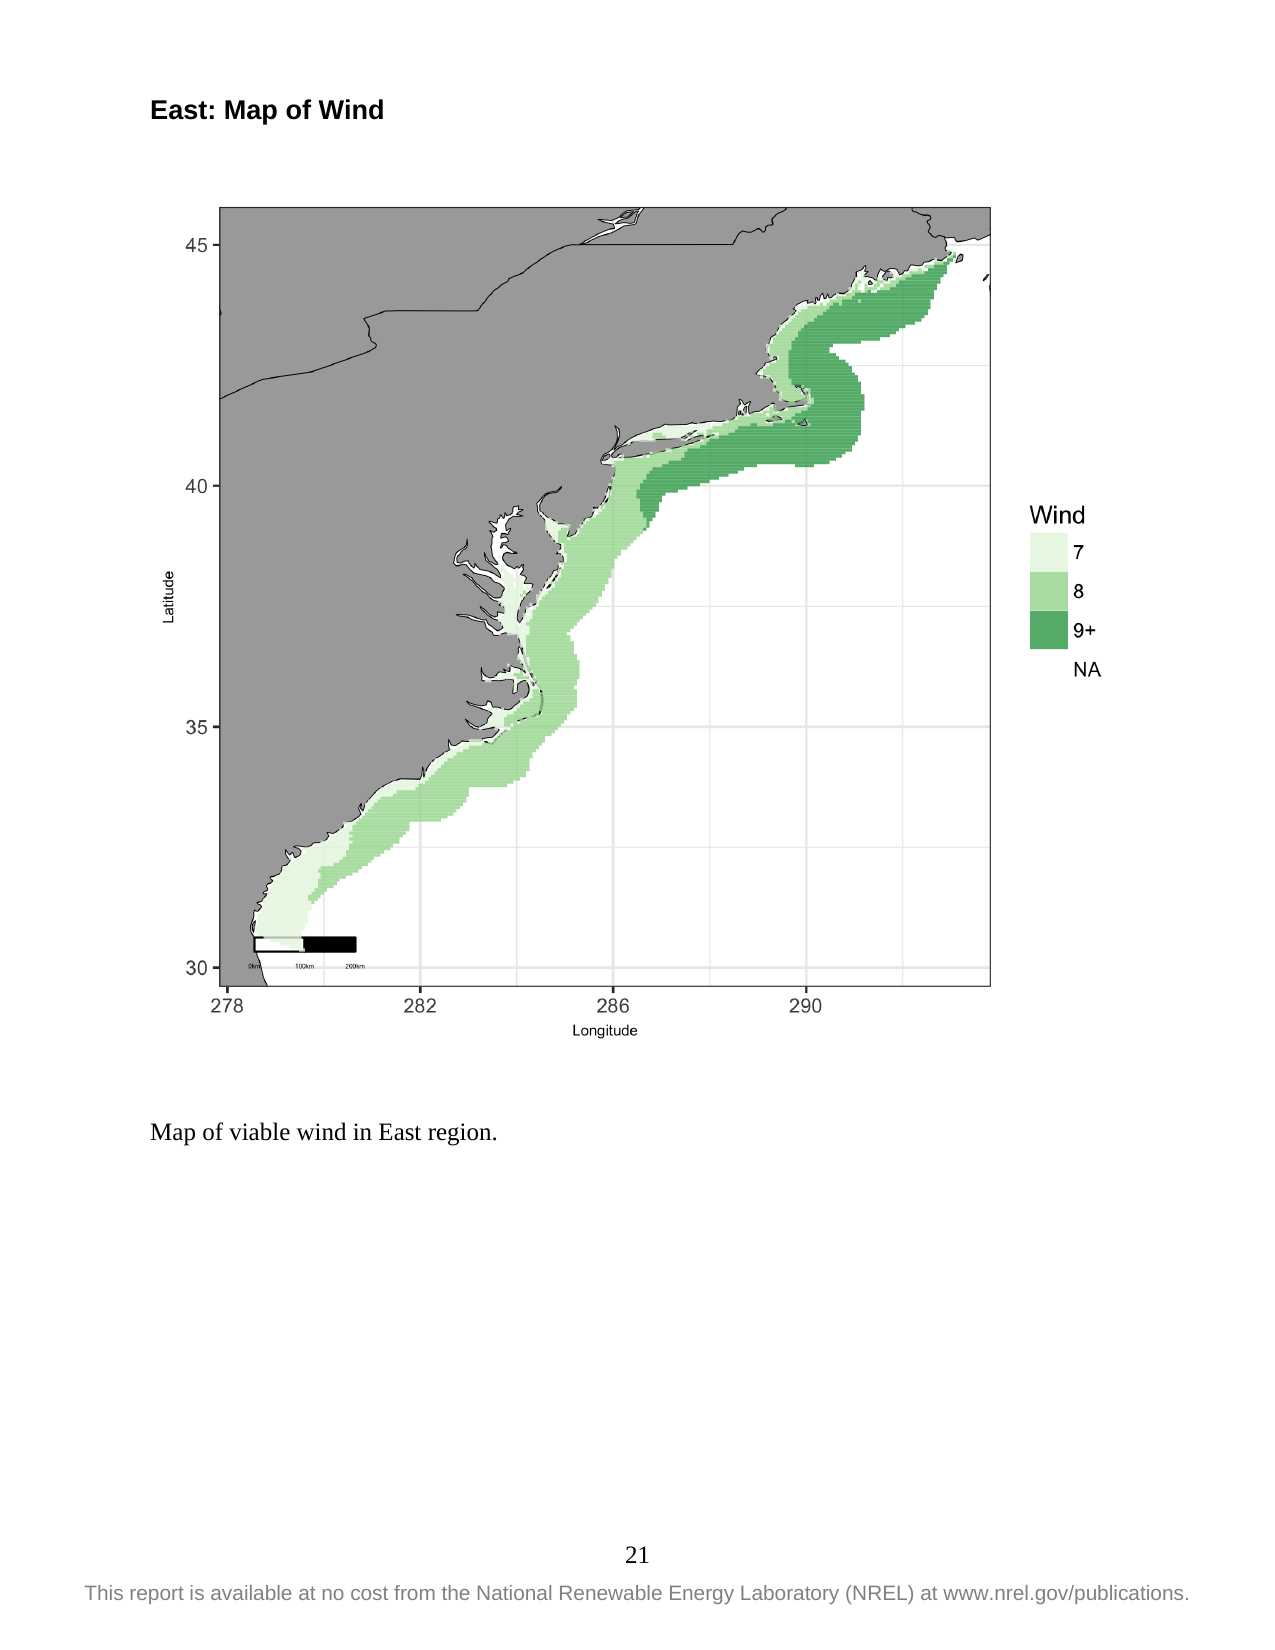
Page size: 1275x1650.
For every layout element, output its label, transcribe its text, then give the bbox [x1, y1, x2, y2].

picture [150, 131, 1125, 1117]
subtitle East: Map of Wind [150, 94, 1125, 125]
text Map of viable wind in East region. [150, 1117, 1125, 1146]
